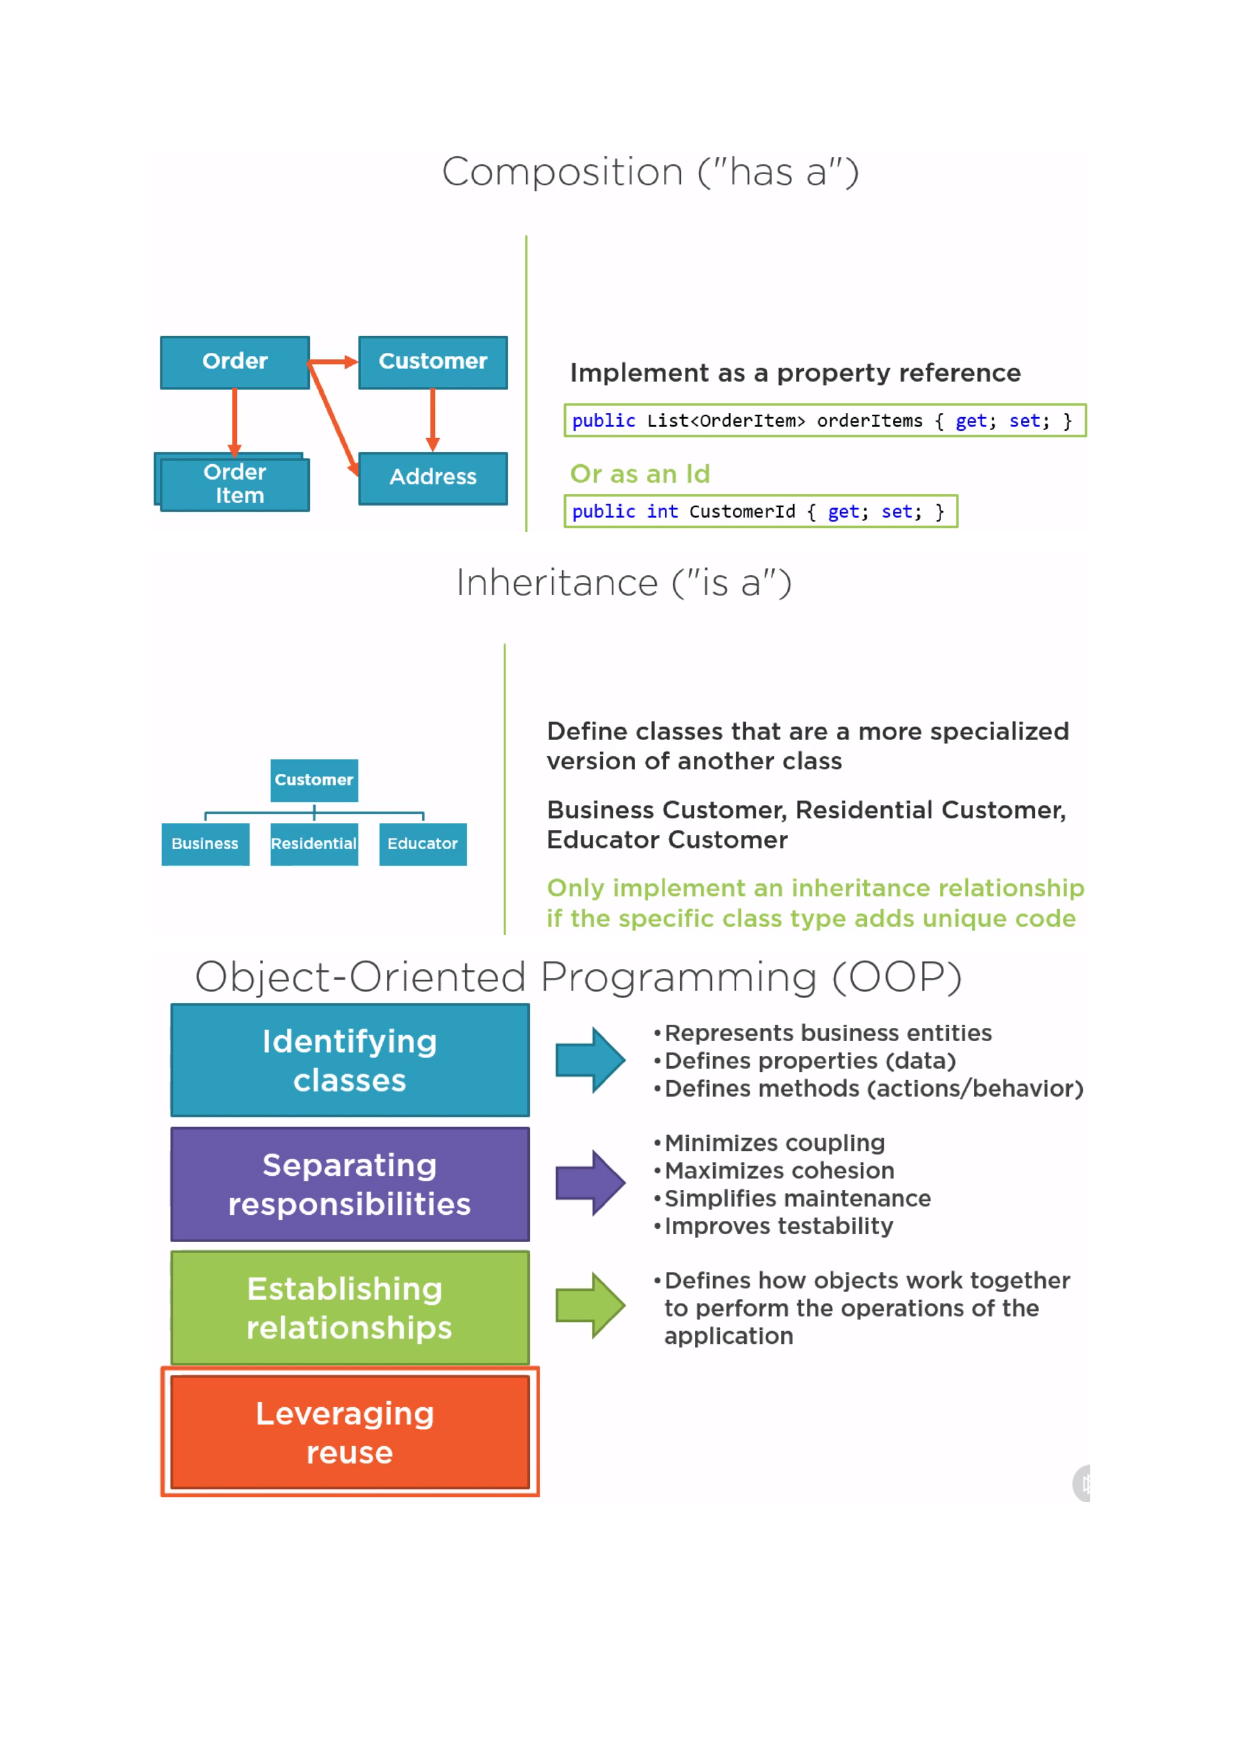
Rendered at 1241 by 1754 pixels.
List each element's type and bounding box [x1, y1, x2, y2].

picture [150, 551, 1091, 935]
picture [150, 953, 1091, 1502]
picture [150, 150, 1091, 532]
